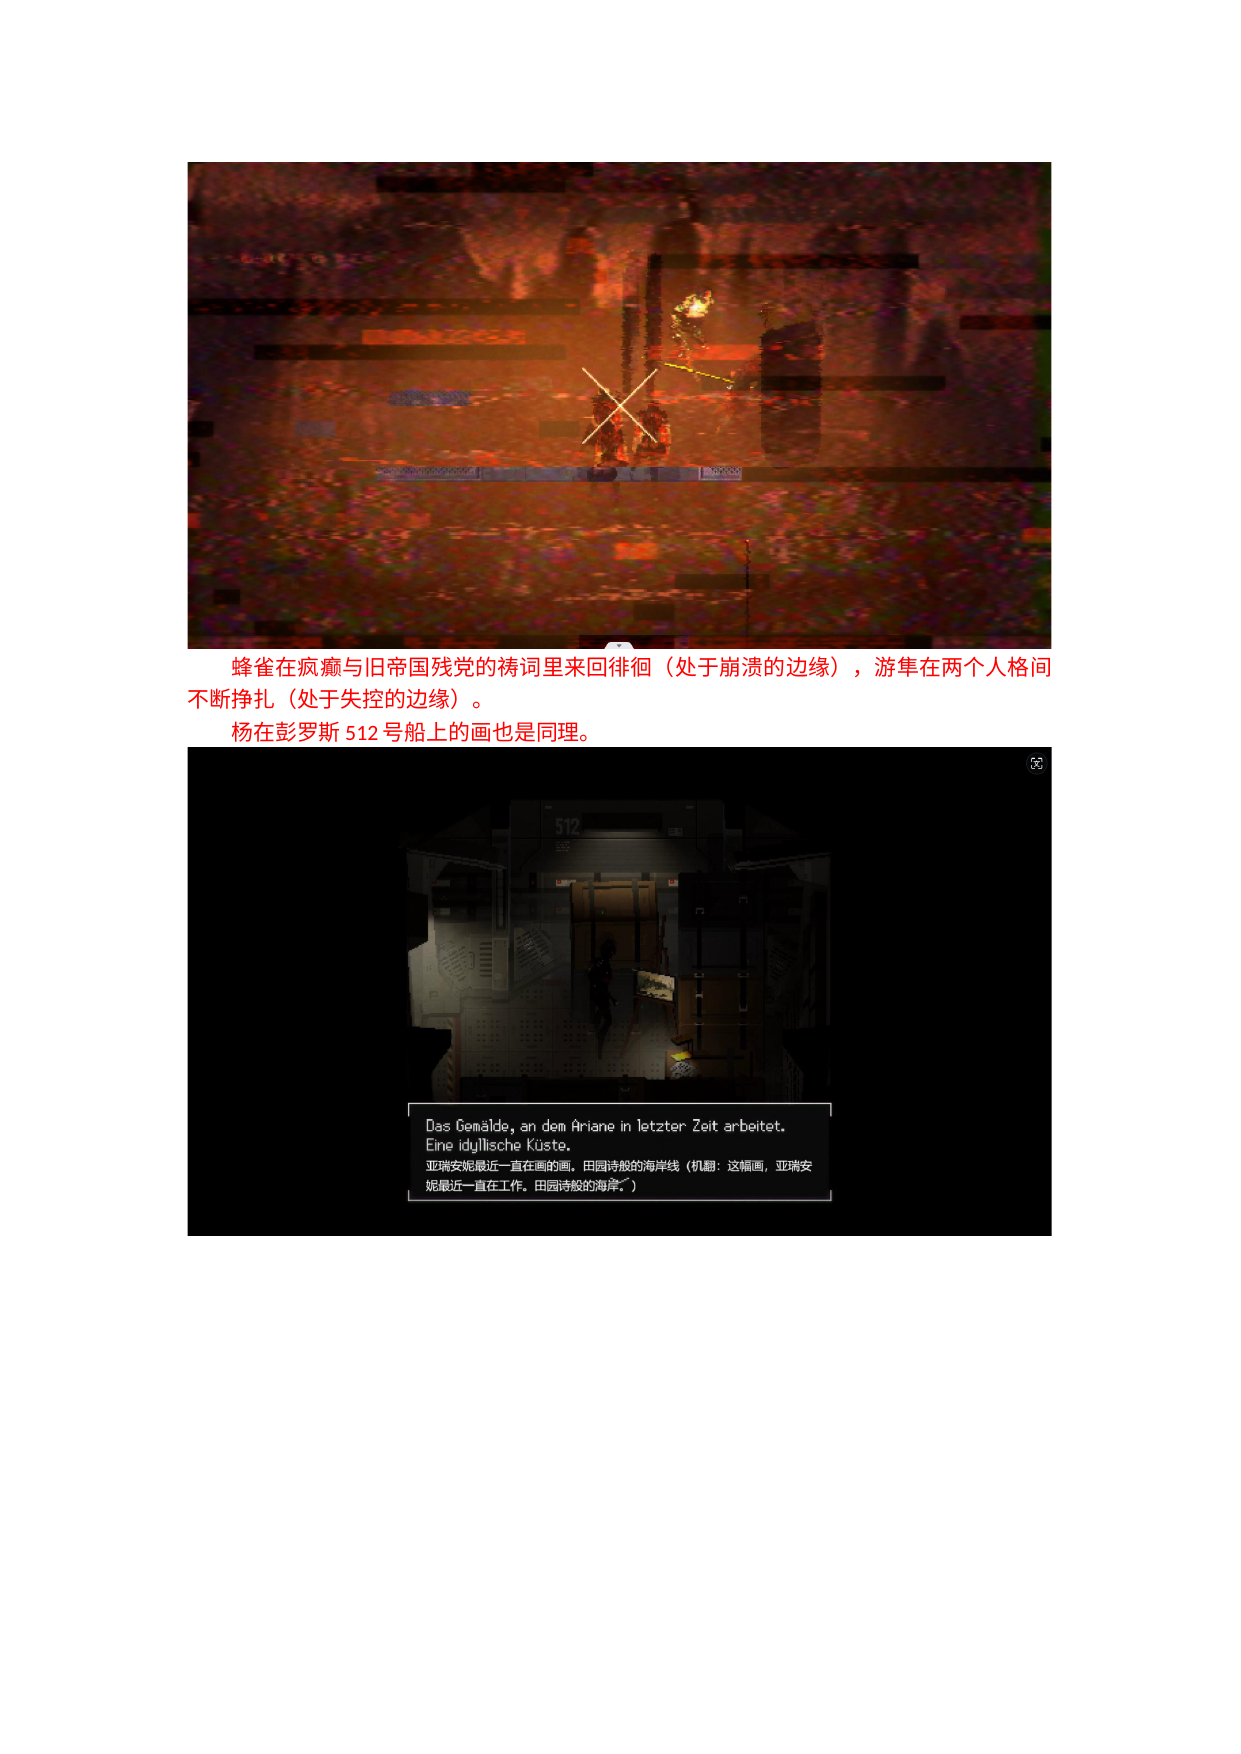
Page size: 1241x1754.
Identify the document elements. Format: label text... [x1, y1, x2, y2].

picture [187, 747, 1052, 1236]
picture [187, 162, 1052, 649]
text 杨在彭罗斯512号船上的画也是同理。 [187, 714, 1053, 747]
text 蜂雀在疯癫与旧帝国残党的祷词里来回徘徊（处于崩溃的边缘），游隼在两个人格间不断挣扎（处于失控的边缘）。 [187, 649, 1053, 714]
